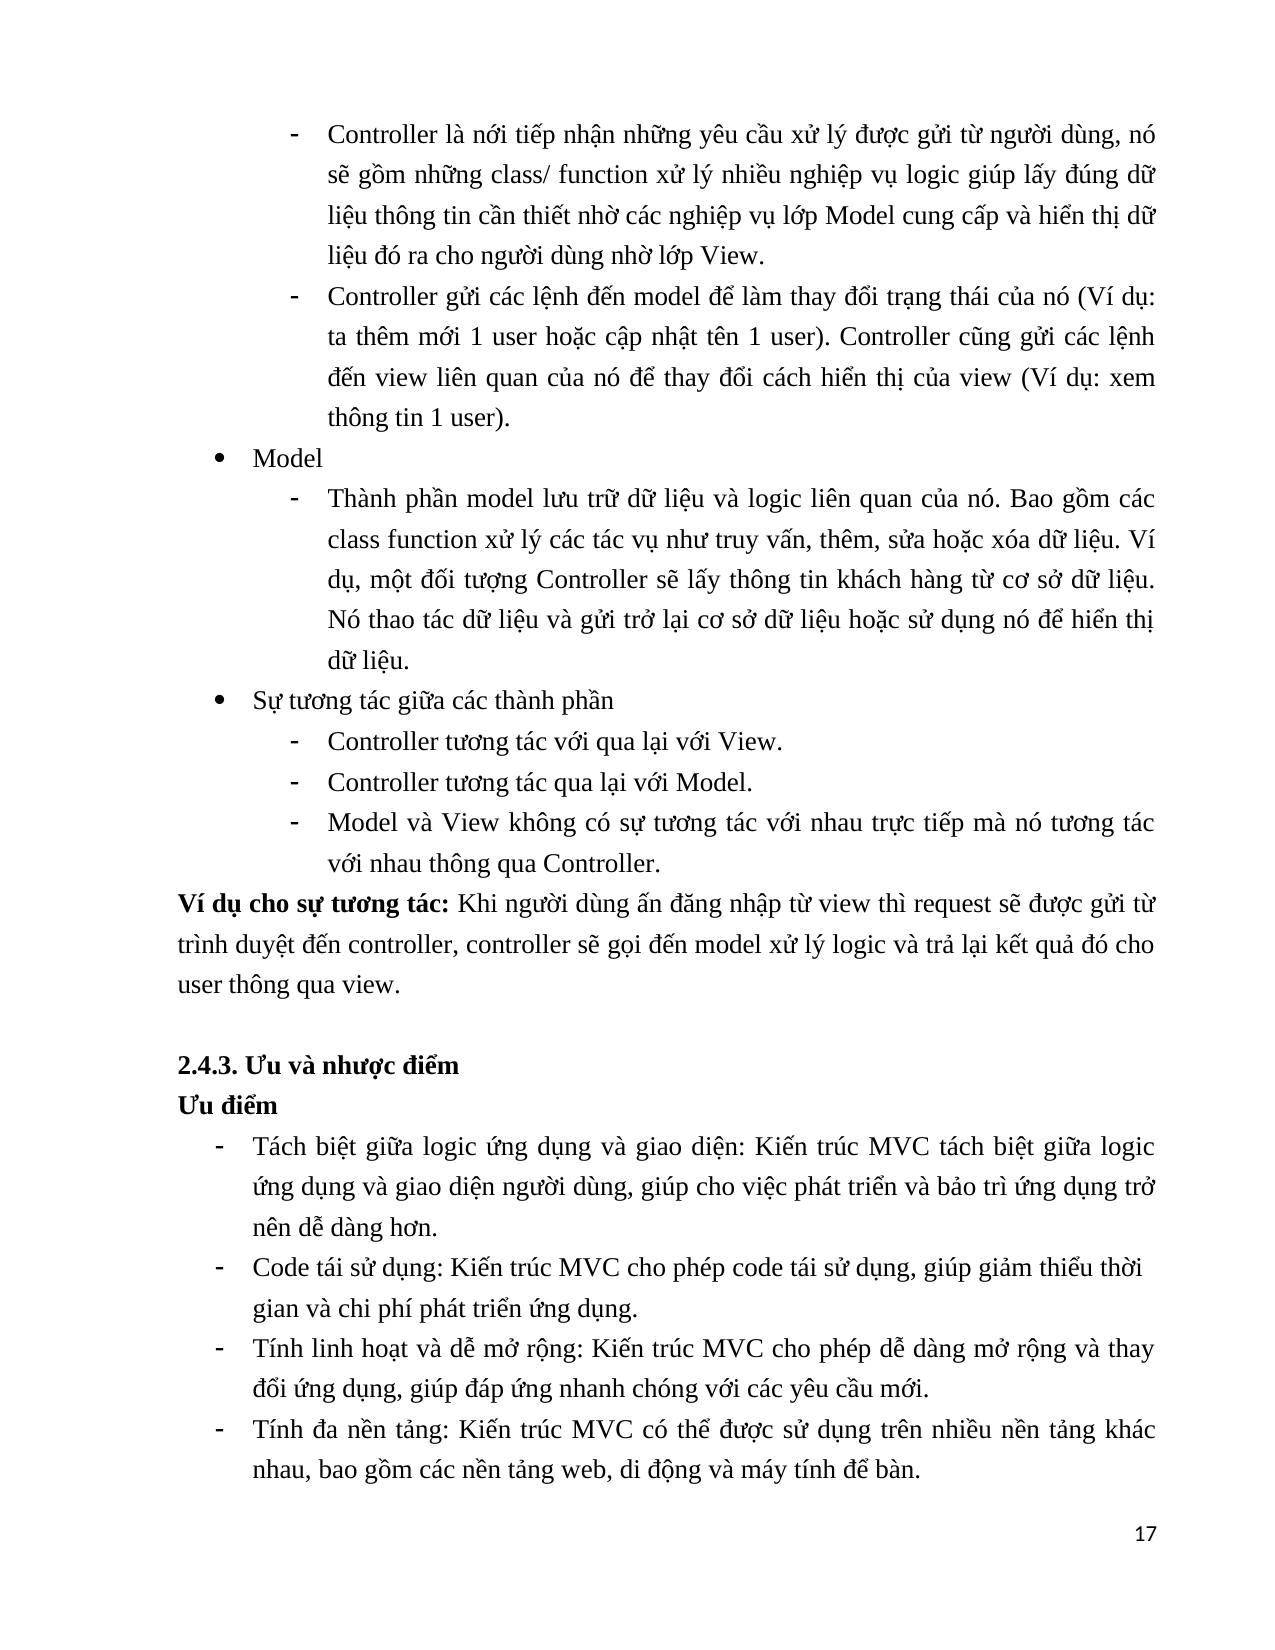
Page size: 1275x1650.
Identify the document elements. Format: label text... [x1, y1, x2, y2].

list Tính linh hoạt và dễ mở rộng: Kiến trúc MVC cho phép dễ dàng mở rộng và thay đổi ứng dụng, giúp đáp ứng nhanh chóng với các yêu cầu mới. [215, 1332, 1157, 1404]
list Model và View không có sự tương tác với nhau trực tiếp mà nó tương tác với nhau thông qua Controller. [290, 806, 1157, 878]
list Tách biệt giữa logic ứng dụng và giao diện: Kiến trúc MVC tách biệt giữa logic ứng dụng và giao diện người dùng, giúp cho việc phát triển và bảo trì ứng dụng trở nên dễ dàng hơn. [215, 1130, 1157, 1242]
list Controller gửi các lệnh đến model để làm thay đổi trạng thái của nó (Ví dụ: ta thêm mới 1 user hoặc cập nhật tên 1 user). Controller cũng gửi các lệnh đến view liên quan của nó để thay đổi cách hiển thị của view (Ví dụ: xem thông tin 1 user). [290, 280, 1157, 432]
text Ví dụ cho sự tương tác: Khi người dùng ấn đăng nhập từ view thì request sẽ được gửi từ trình duyệt đến controller, controller sẽ gọi đến model xử lý logic và trả lại kết quả đó cho user thông qua view. [177, 887, 1157, 999]
list Thành phần model lưu trữ dữ liệu và logic liên quan của nó. Bao gồm các class function xử lý các tác vụ như truy vấn, thêm, sửa hoặc xóa dữ liệu. Ví dụ, một đối tượng Controller sẽ lấy thông tin khách hàng từ cơ sở dữ liệu. Nó thao tác dữ liệu và gửi trở lại cơ sở dữ liệu hoặc sử dụng nó để hiển thị dữ liệu. [290, 482, 1157, 675]
list Sự tương tác giữa các thành phần [215, 684, 1157, 716]
subtitle 2.4.3. Ưu và nhược điểm Ưu điểm [177, 1049, 1157, 1121]
list Controller tương tác qua lại với Model. [290, 766, 1157, 797]
list Model [215, 442, 1157, 473]
list Controller tương tác với qua lại với View. [290, 725, 1157, 756]
list Controller là nới tiếp nhận những yêu cầu xử lý được gửi từ người dùng, nó sẽ gồm những class/ function xử lý nhiều nghiệp vụ logic giúp lấy đúng dữ liệu thông tin cần thiết nhờ các nghiệp vụ lớp Model cung cấp và hiển thị dữ liệu đó ra cho người dùng nhờ lớp View. [290, 118, 1157, 271]
list Tính đa nền tảng: Kiến trúc MVC có thể được sử dụng trên nhiều nền tảng khác nhau, bao gồm các nền tảng web, di động và máy tính để bàn. [215, 1413, 1157, 1485]
list Code tái sử dụng: Kiến trúc MVC cho phép code tái sử dụng, giúp giảm thiểu thời gian và chi phí phát triển ứng dụng. [215, 1251, 1157, 1323]
